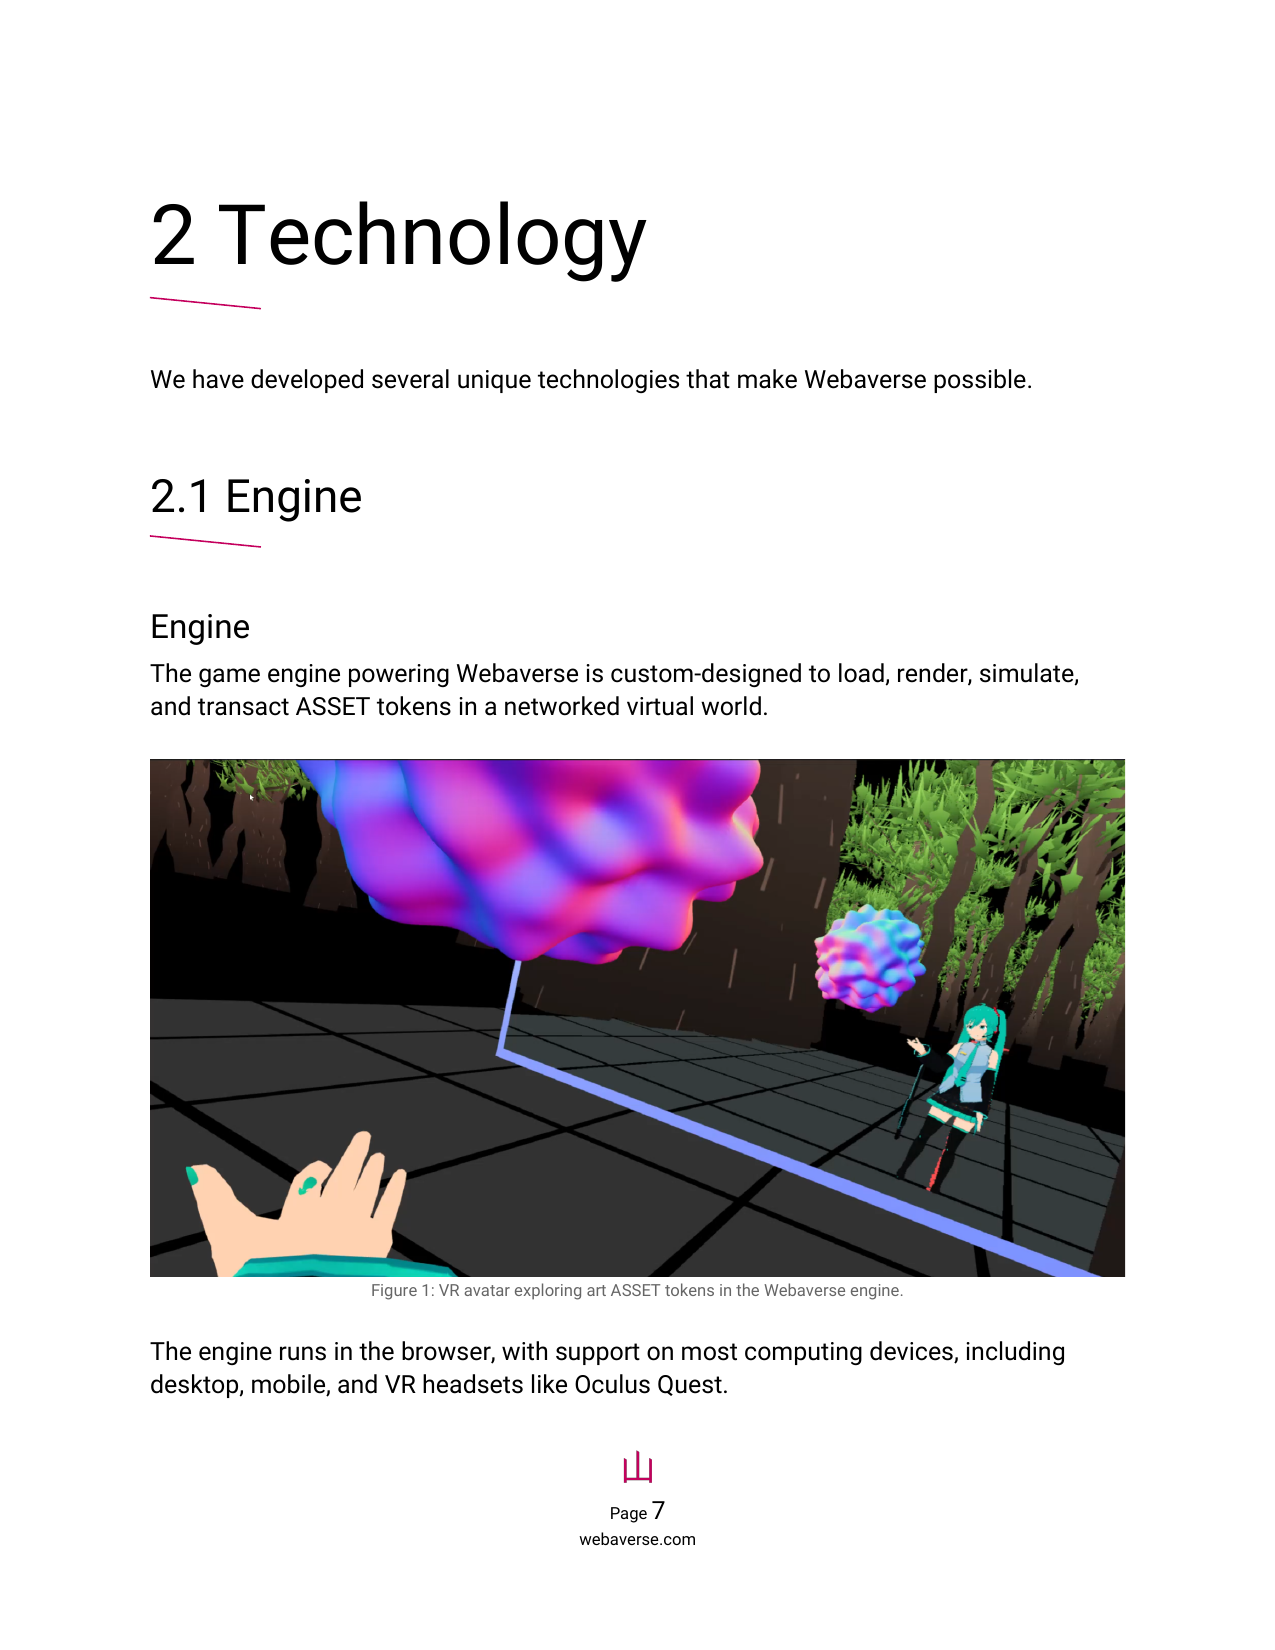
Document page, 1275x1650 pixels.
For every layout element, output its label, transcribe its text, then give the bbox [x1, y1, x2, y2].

subtitle Engine [150, 607, 1125, 646]
text Figure 1: VR avatar exploring art ASSET tokens in the Webaverse engine. [150, 1281, 1125, 1300]
picture [614, 1445, 661, 1492]
text The game engine powering Webaverse is custom-designed to load, render, simulate, and transact ASSET tokens in a networked virtual world. [150, 659, 1125, 722]
picture [150, 759, 1125, 1277]
subtitle 2 Technology [150, 187, 1125, 285]
text We have developed several unique technologies that make Webaverse possible. [150, 365, 1125, 394]
text The engine runs in the browser, with support on most computing devices, including desktop, mobile, and VR headsets like Oculus Quest. [150, 1337, 1125, 1400]
subtitle 2.1 Engine [150, 470, 1125, 523]
